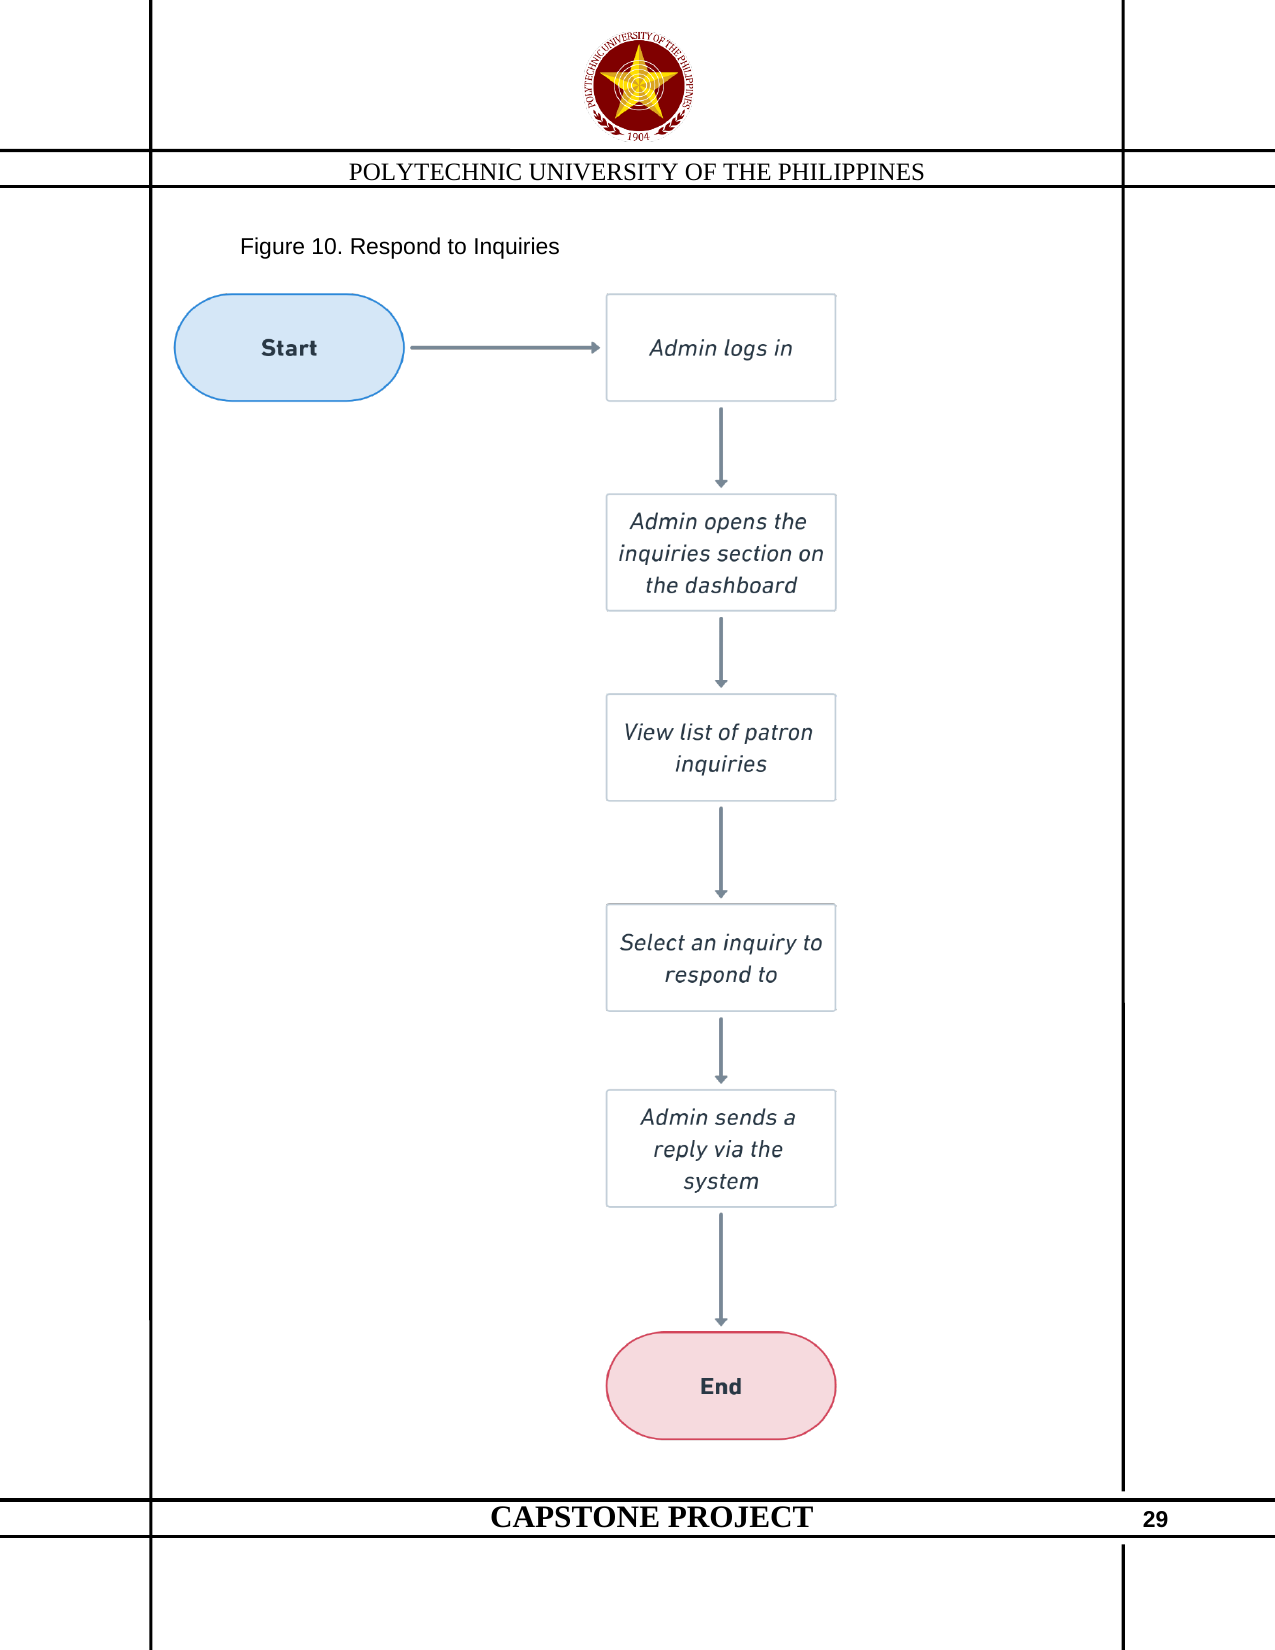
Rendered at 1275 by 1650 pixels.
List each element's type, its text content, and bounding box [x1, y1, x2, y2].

picture [165, 285, 845, 1462]
text Figure 10. Respond to Inquiries [165, 233, 1110, 259]
picture [582, 31, 694, 142]
